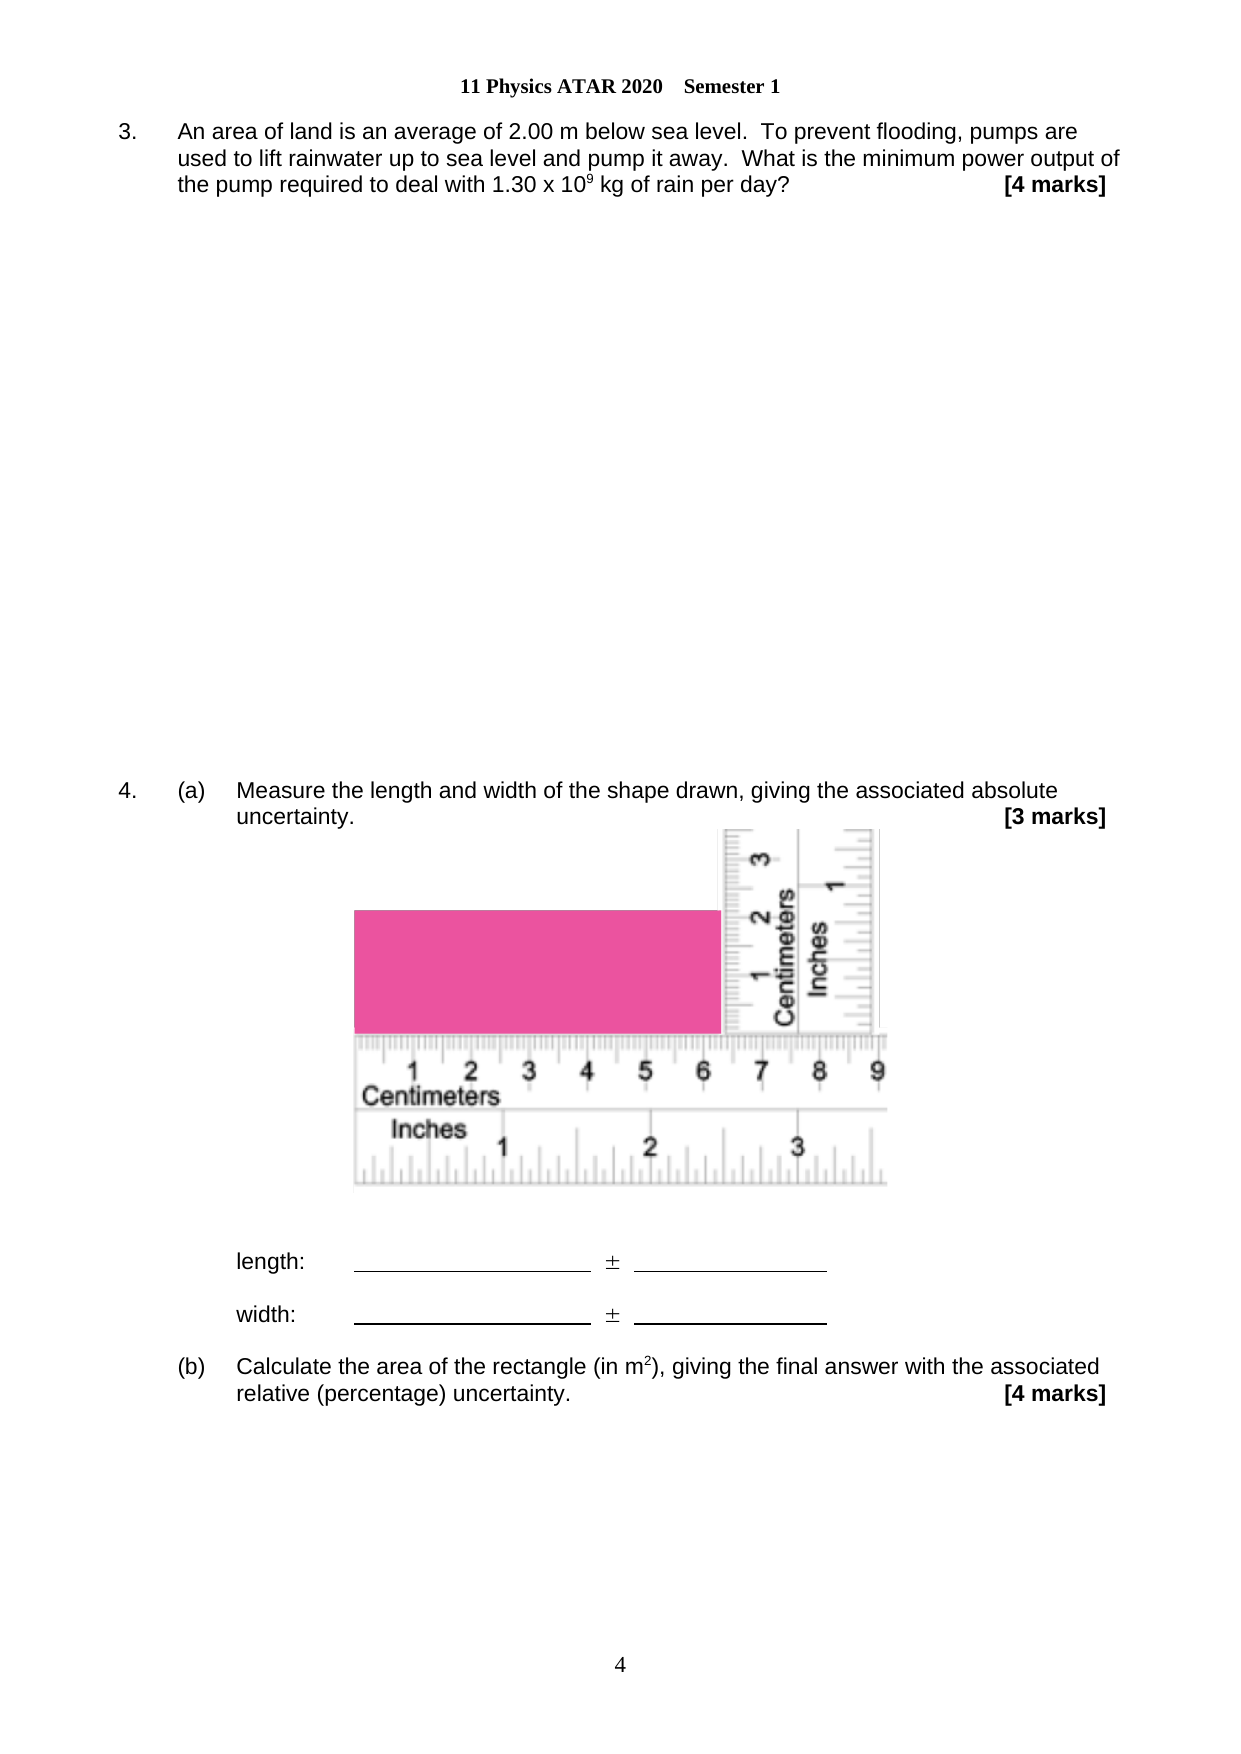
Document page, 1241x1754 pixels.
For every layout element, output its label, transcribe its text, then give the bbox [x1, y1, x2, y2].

text (b) Calculate the area of the rectangle (in m2), giving the final answer with the associated relative (percentage) uncertainty. [4 marks] [118, 1353, 1122, 1406]
picture [352, 829, 888, 1193]
text width: [118, 1301, 1122, 1327]
text 4. (a) Measure the length and width of the shape drawn, giving the associated absolute uncertainty. [3 marks] [118, 777, 1122, 830]
text 3. An area of land is an average of 2.00 m below sea level. To prevent flooding, pumps are used to lift rainwater up to sea level and pump it away. What is the minimum power output of the pump required to deal with 1.30 x 109 kg of rain per day? [4 marks] [118, 118, 1122, 197]
text length: [118, 1248, 1122, 1274]
